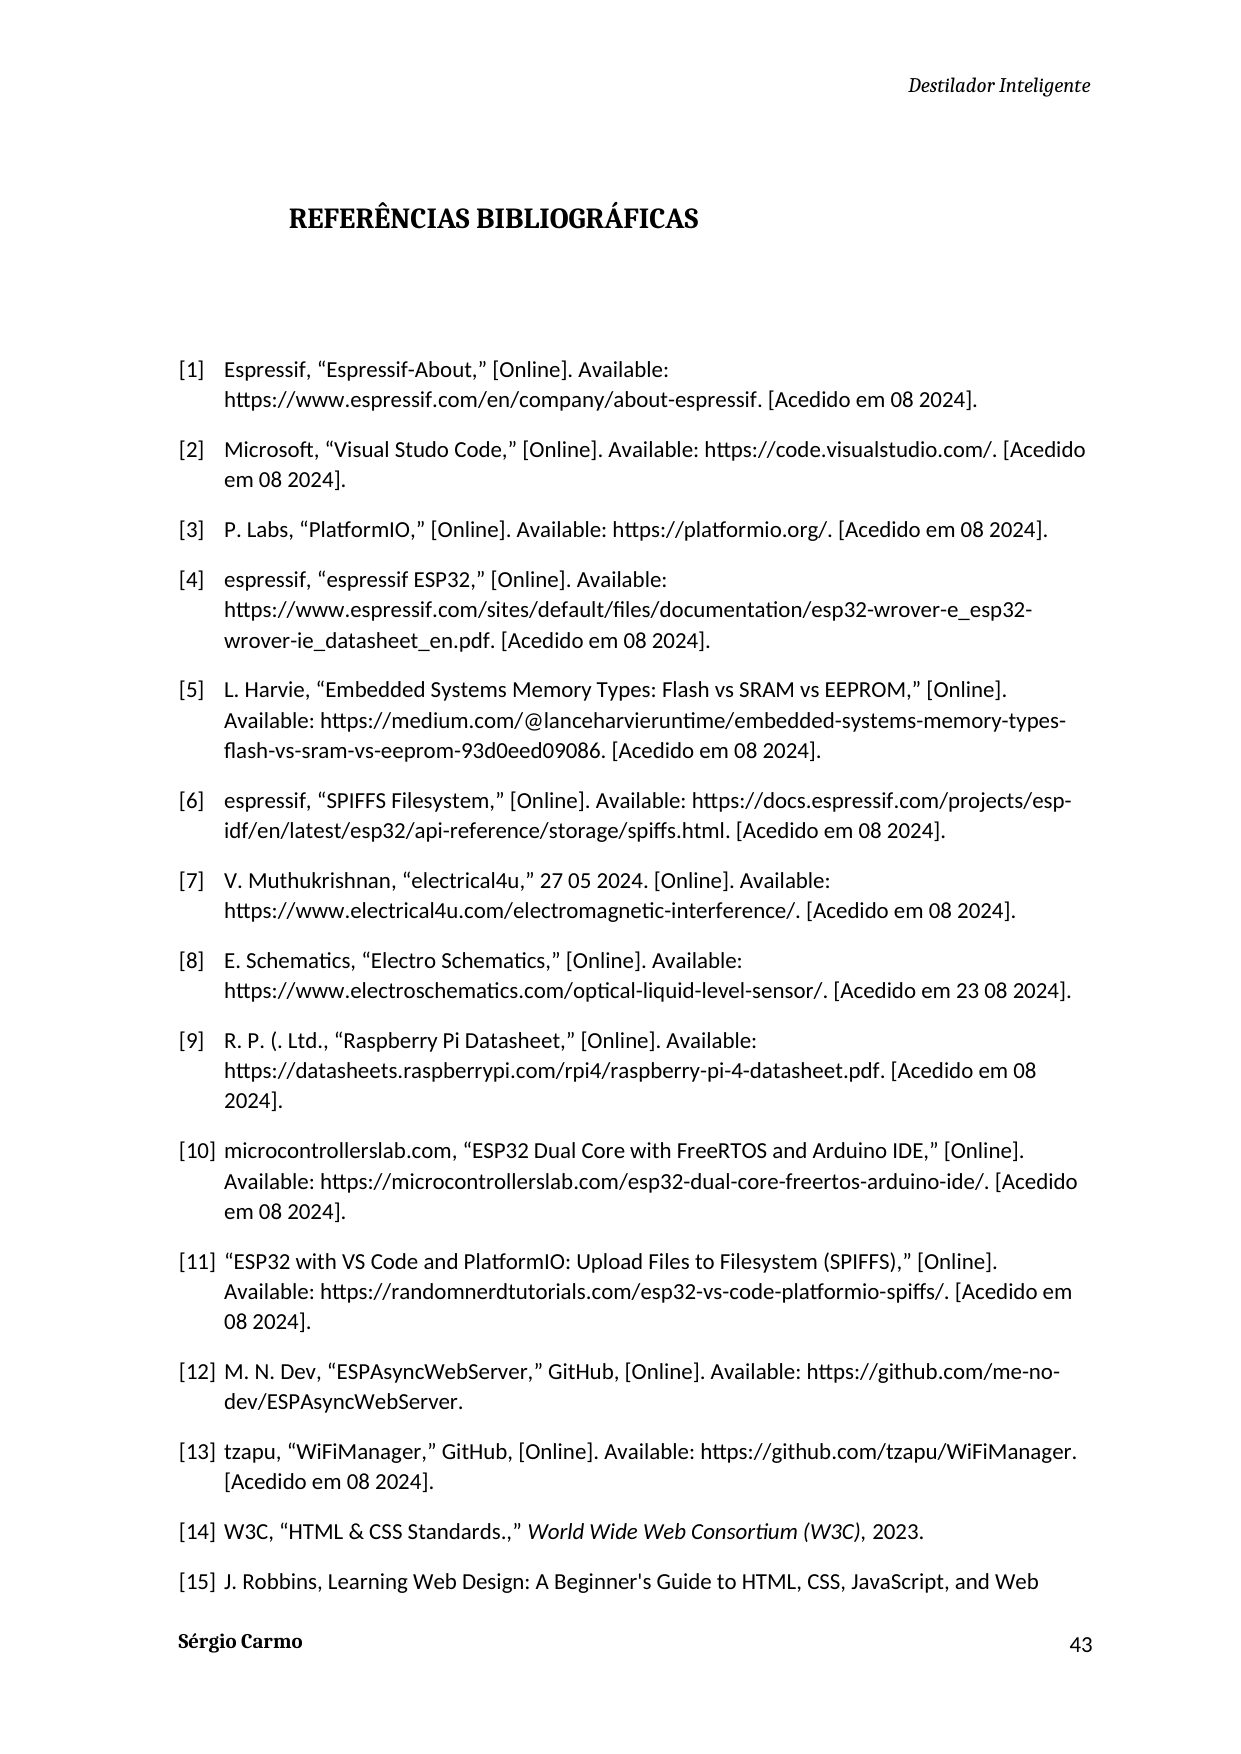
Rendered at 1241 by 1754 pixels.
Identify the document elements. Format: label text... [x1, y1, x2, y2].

list REFERÊNCIAS BIBLIOGRÁFICAS [288, 202, 1092, 236]
